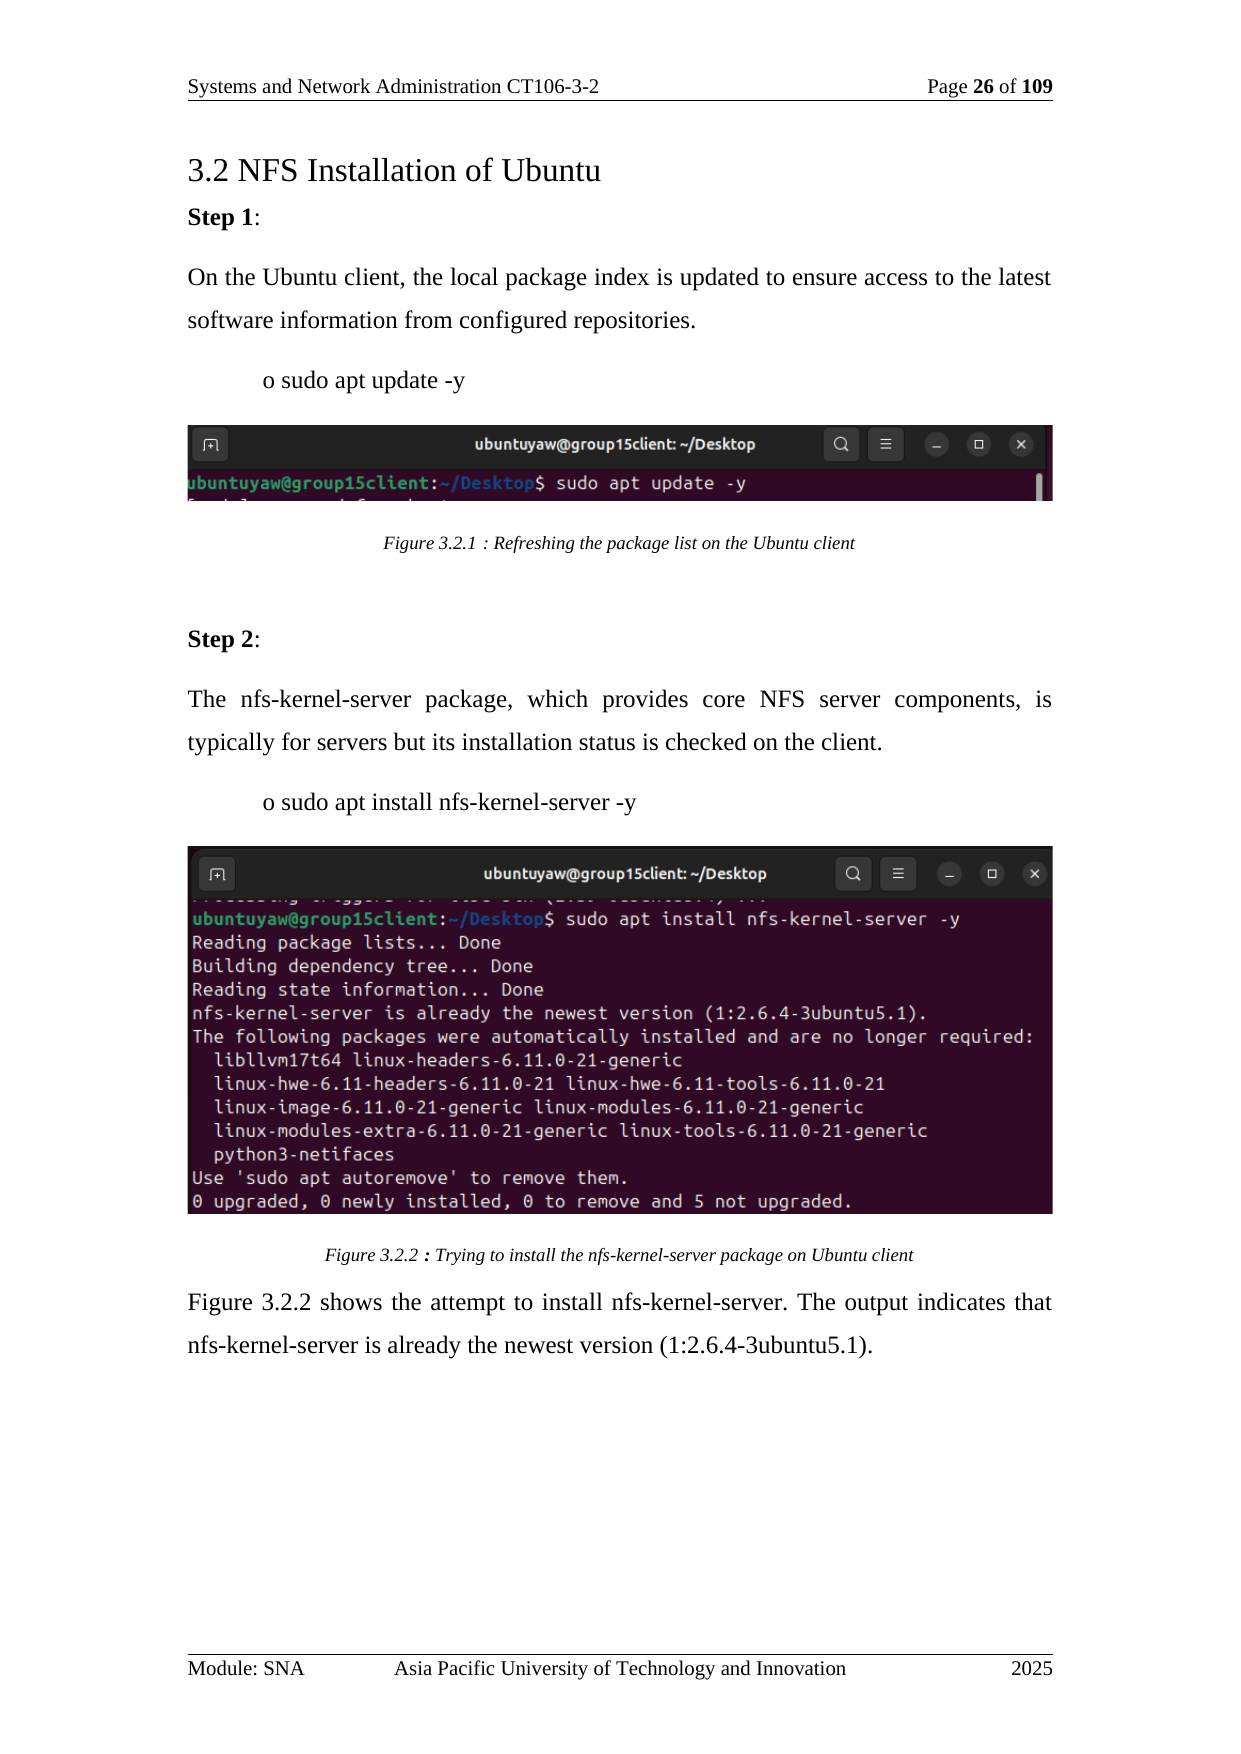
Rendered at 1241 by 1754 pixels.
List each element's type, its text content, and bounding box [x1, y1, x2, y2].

picture [187, 846, 1053, 1214]
text Figure 3.2.2 : Trying to install the nfs-kernel-server package on Ubuntu client [187, 1244, 1053, 1266]
text o sudo apt install nfs-kernel-server -y [187, 787, 1053, 816]
text The nfs-kernel-server package, which provides core NFS server components, is typically for servers but its installation status is checked on the client. [187, 684, 1053, 756]
text Figure 3.2.1 : Refreshing the package list on the Ubuntu client [187, 532, 1053, 553]
text o sudo apt update -y [187, 365, 1053, 394]
text Step 1: [187, 202, 1053, 231]
text Figure 3.2.2 shows the attempt to install nfs-kernel-server. The output indicates that nfs-kernel-server is already the newest version (1:2.6.4-3ubuntu5.1). [187, 1287, 1053, 1358]
text On the Ubuntu client, the local package index is updated to ensure access to the latest software information from configured repositories. [187, 262, 1053, 334]
picture [187, 425, 1053, 501]
subtitle 3.2 NFS Installation of Ubuntu [187, 150, 1053, 188]
text Step 2: [187, 624, 1053, 653]
